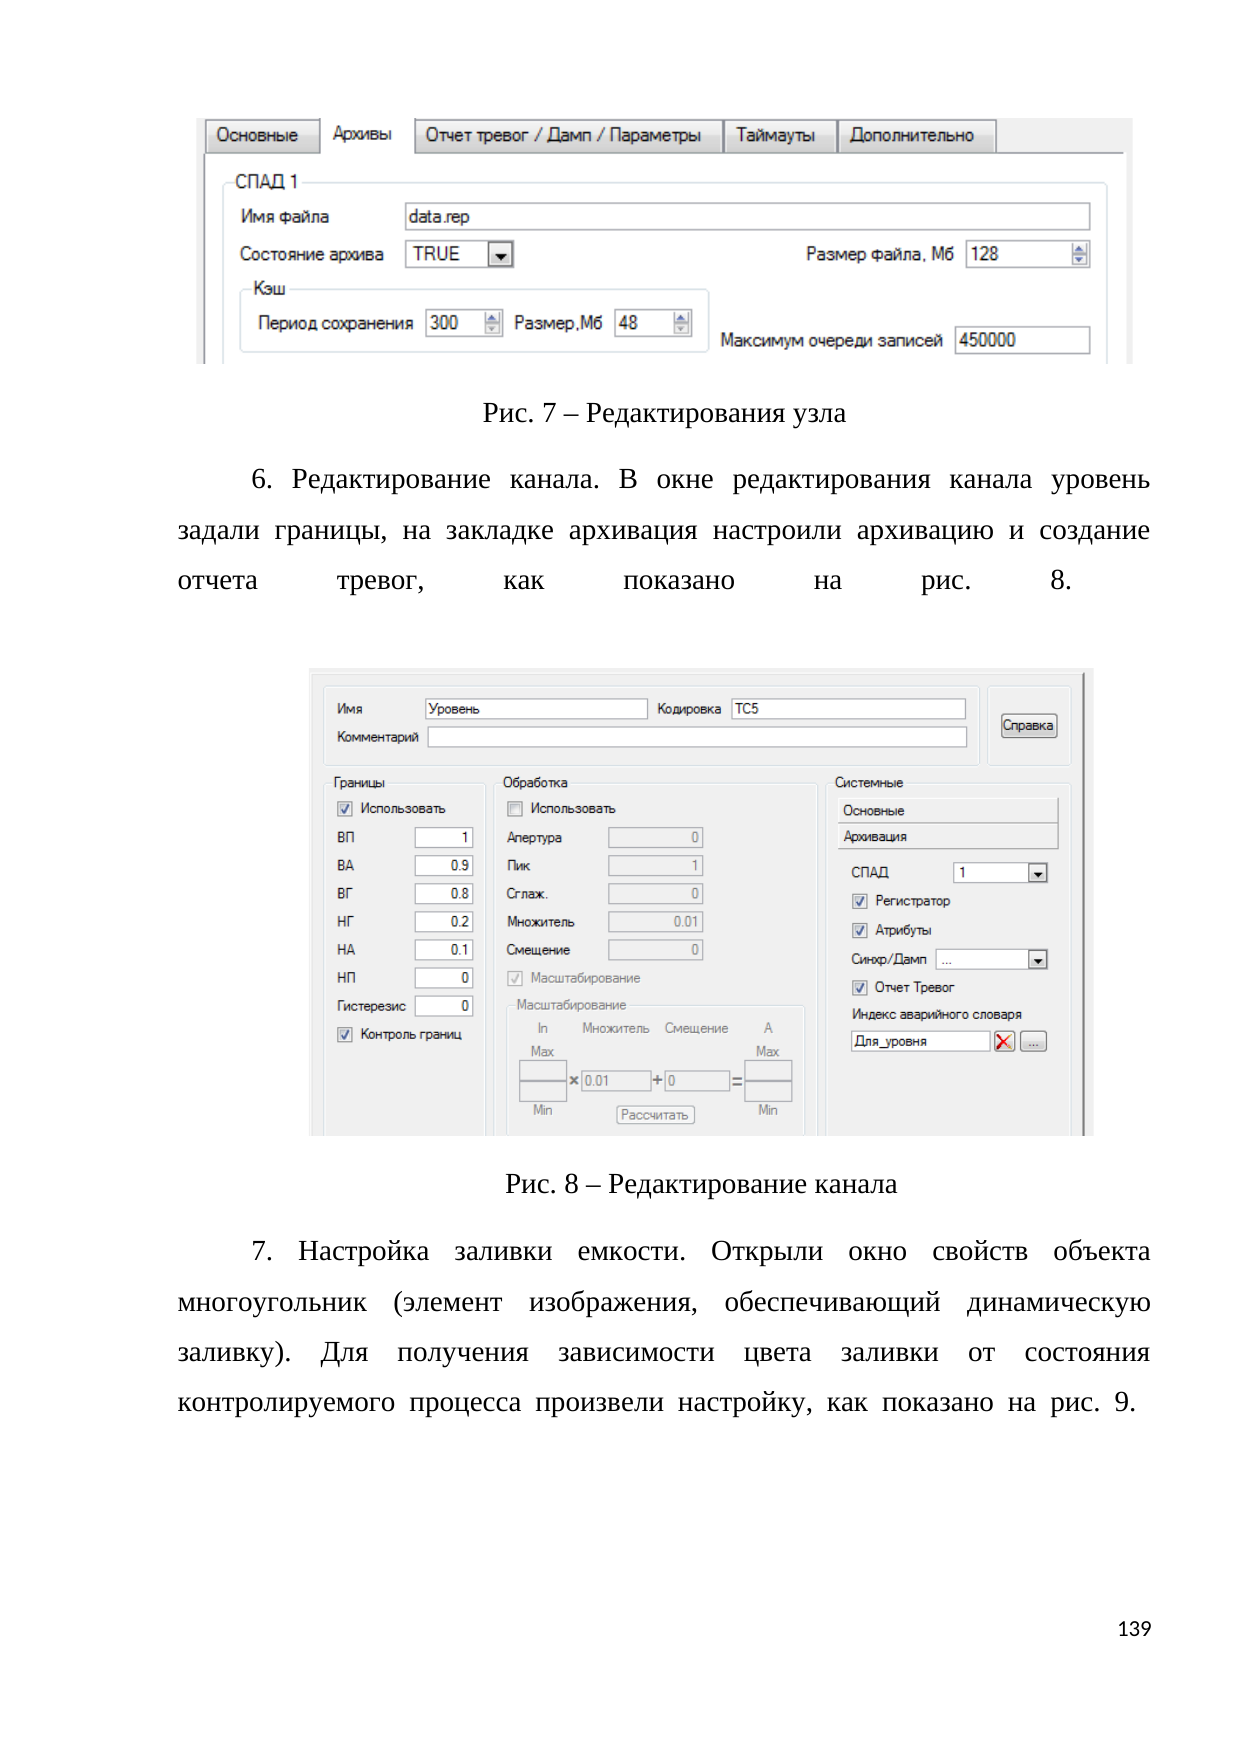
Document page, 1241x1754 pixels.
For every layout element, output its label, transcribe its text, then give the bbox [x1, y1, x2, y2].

text Рис. 8 – Редактирование канала [177, 1166, 1152, 1200]
text 7. Настройка заливки емкости. Открыли окно свойств объекта многоугольник (элемент изображения, обеспечивающий динамическую заливку). Для получения зависимости цвета заливки от состояния контролируемого процесса произвели настройку, как показано на рис. 9. [177, 1233, 1152, 1460]
text Рис. 7 – Редактирования узла [177, 395, 1152, 428]
picture [308, 668, 1094, 1136]
picture [196, 118, 1133, 364]
text 6. Редактирование канала. В окне редактирования канала уровень задали границы, на закладке архивация настроили архивацию и создание отчета тревог, как показано на рис. 8. [177, 462, 1152, 638]
